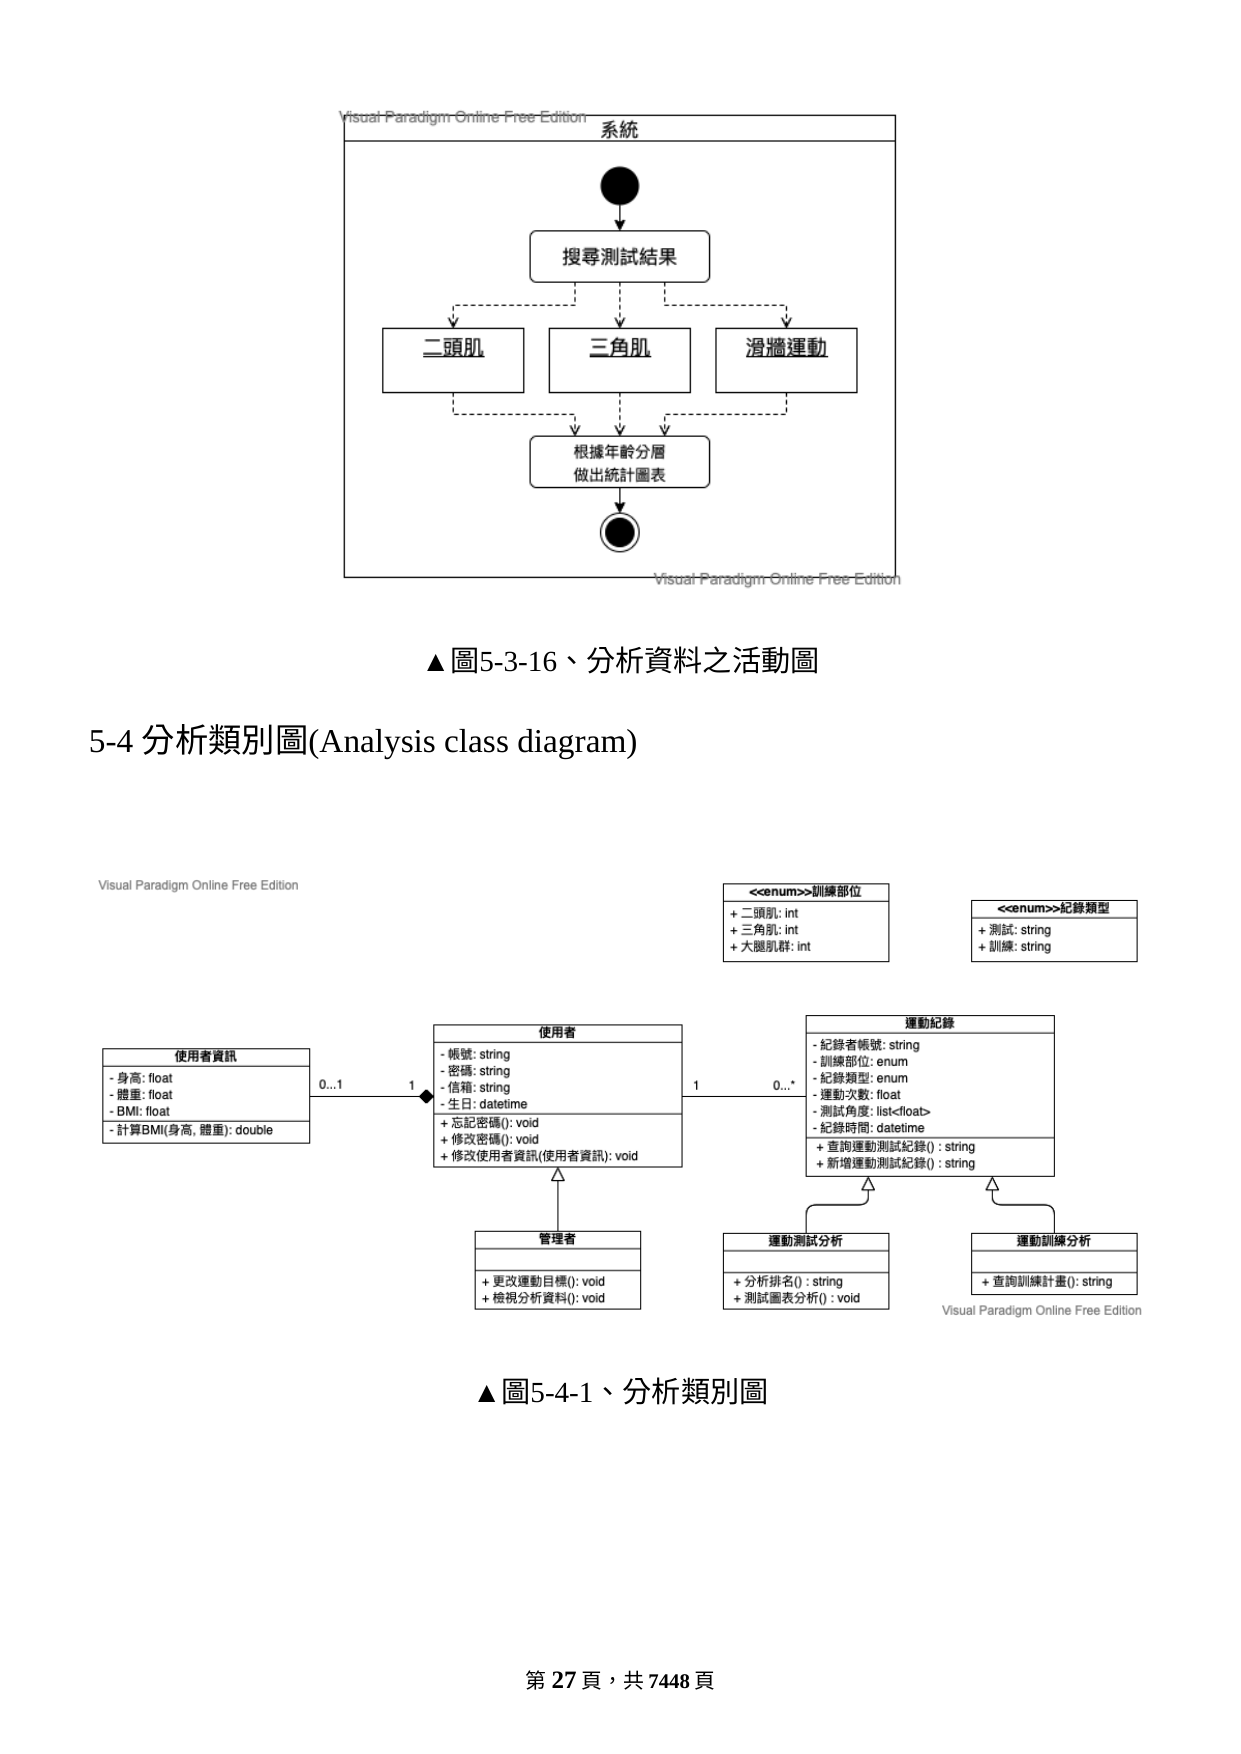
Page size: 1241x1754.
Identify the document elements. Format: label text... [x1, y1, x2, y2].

picture [331, 102, 909, 591]
subtitle 分析類別圖(Analysis class diagram) [89, 698, 1152, 777]
picture [92, 873, 1148, 1320]
